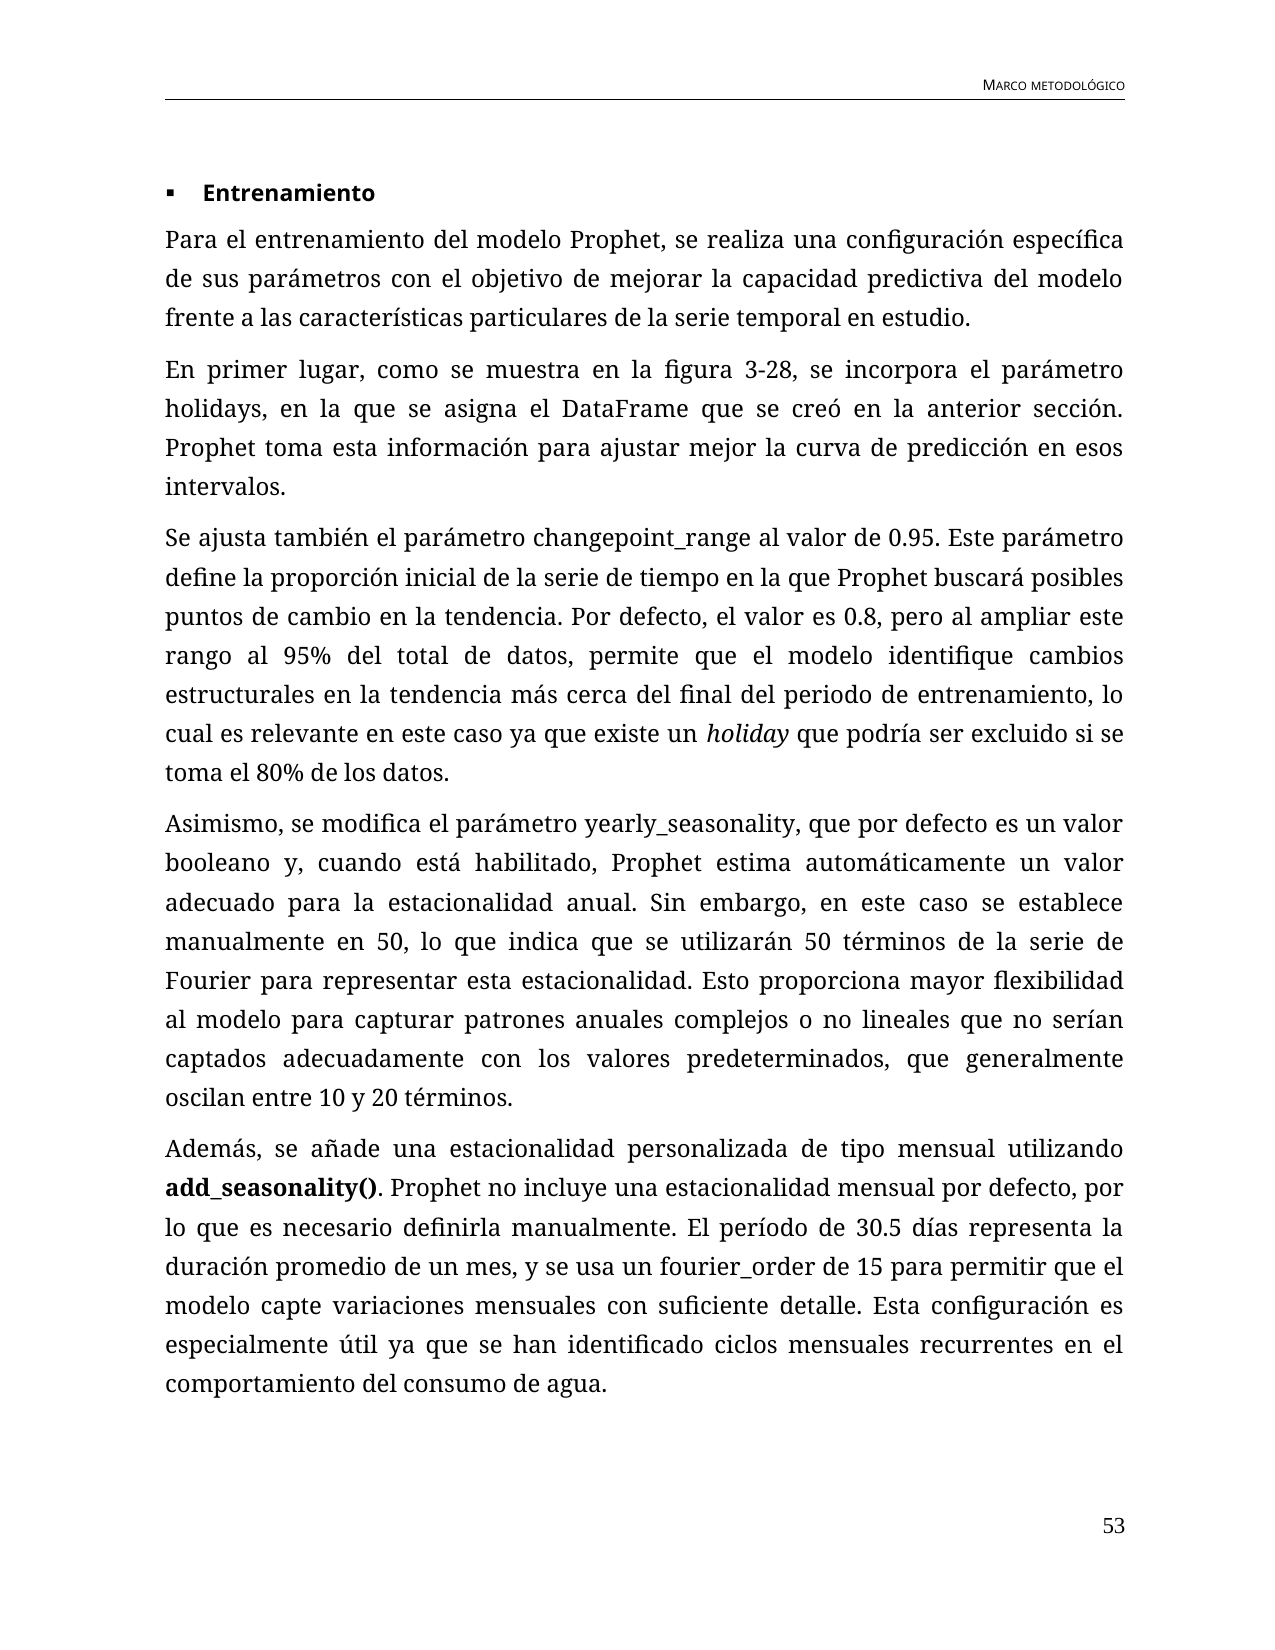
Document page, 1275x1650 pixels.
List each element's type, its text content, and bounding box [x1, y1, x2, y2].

text Para el entrenamiento del modelo Prophet, se realiza una configuración específica de sus parámetros con el objetivo de mejorar la capacidad predictiva del modelo frente a las características particulares de la serie temporal en estudio. [165, 223, 1125, 333]
subtitle Entrenamiento [165, 177, 1125, 208]
text En primer lugar, como se muestra en la figura 3-28, se incorpora el parámetro holidays, en la que se asigna el DataFrame que se creó en la anterior sección. Prophet toma esta información para ajustar mejor la curva de predicción en esos intervalos. [165, 352, 1125, 502]
text Además, se añade una estacionalidad personalizada de tipo mensual utilizando add_seasonality(). Prophet no incluye una estacionalidad mensual por defecto, por lo que es necesario definirla manualmente. El período de 30.5 días representa la duración promedio de un mes, y se usa un fourier_order de 15 para permitir que el modelo capte variaciones mensuales con suficiente detalle. Esta configuración es especialmente útil ya que se han identificado ciclos mensuales recurrentes en el comportamiento del consumo de agua. [165, 1132, 1125, 1399]
text Se ajusta también el parámetro changepoint_range al valor de 0.95. Este parámetro define la proporción inicial de la serie de tiempo en la que Prophet buscará posibles puntos de cambio en la tendencia. Por defecto, el valor es 0.8, pero al ampliar este rango al 95% del total de datos, permite que el modelo identifique cambios estructurales en la tendencia más cerca del final del periodo de entrenamiento, lo cual es relevante en este caso ya que existe un holiday que podría ser excluido si se toma el 80% de los datos. [165, 521, 1125, 788]
text Asimismo, se modifica el parámetro yearly_seasonality, que por defecto es un valor booleano y, cuando está habilitado, Prophet estima automáticamente un valor adecuado para la estacionalidad anual. Sin embargo, en este caso se establece manualmente en 50, lo que indica que se utilizarán 50 términos de la serie de Fourier para representar esta estacionalidad. Esto proporciona mayor flexibilidad al modelo para capturar patrones anuales complejos o no lineales que no serían captados adecuadamente con los valores predeterminados, que generalmente oscilan entre 10 y 20 términos. [165, 807, 1125, 1113]
